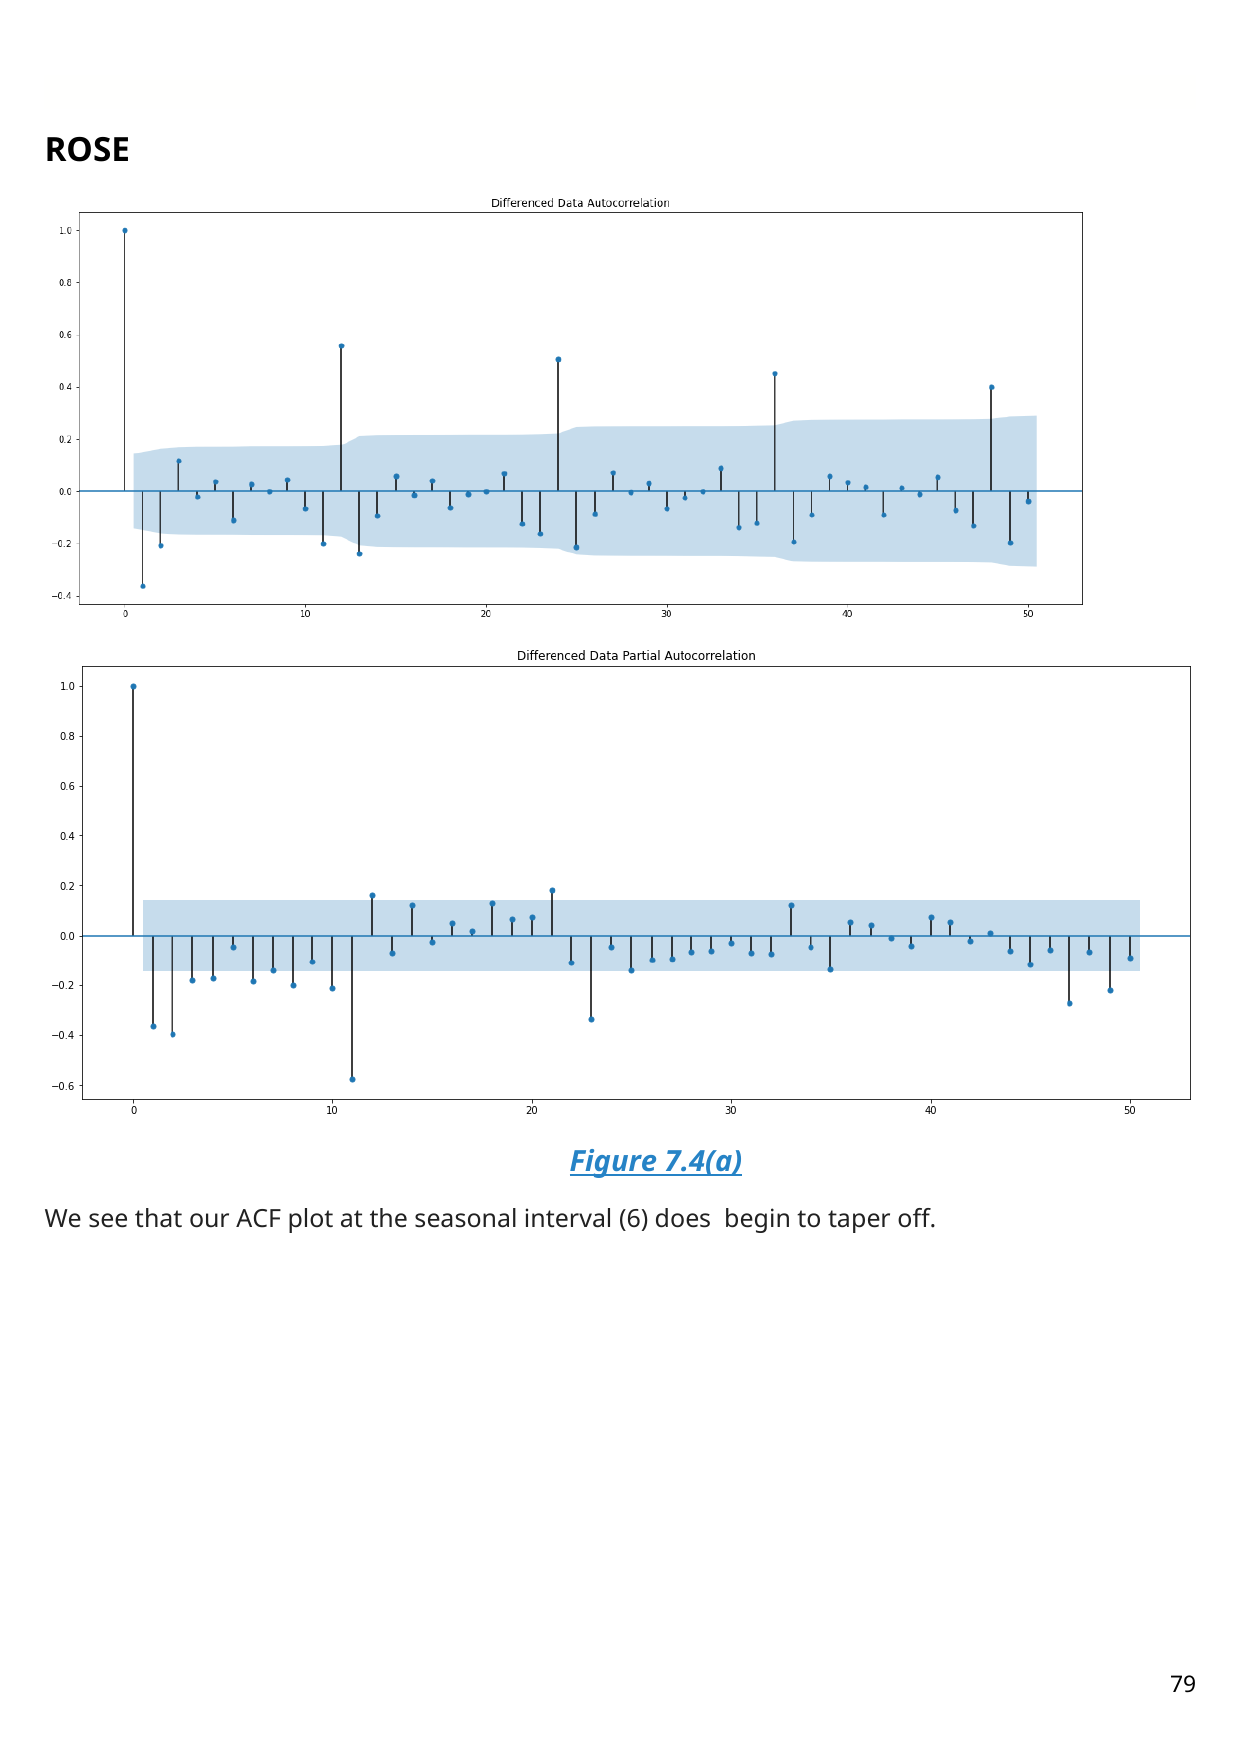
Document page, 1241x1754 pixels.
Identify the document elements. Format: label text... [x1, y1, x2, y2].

text We see that our ACF plot at the seasonal interval (6) does begin to taper off. [44, 1200, 1196, 1234]
text ROSE [44, 126, 1196, 171]
text Figure 7.4(a) [44, 1141, 1196, 1180]
picture [44, 191, 1088, 625]
picture [44, 643, 1196, 1122]
